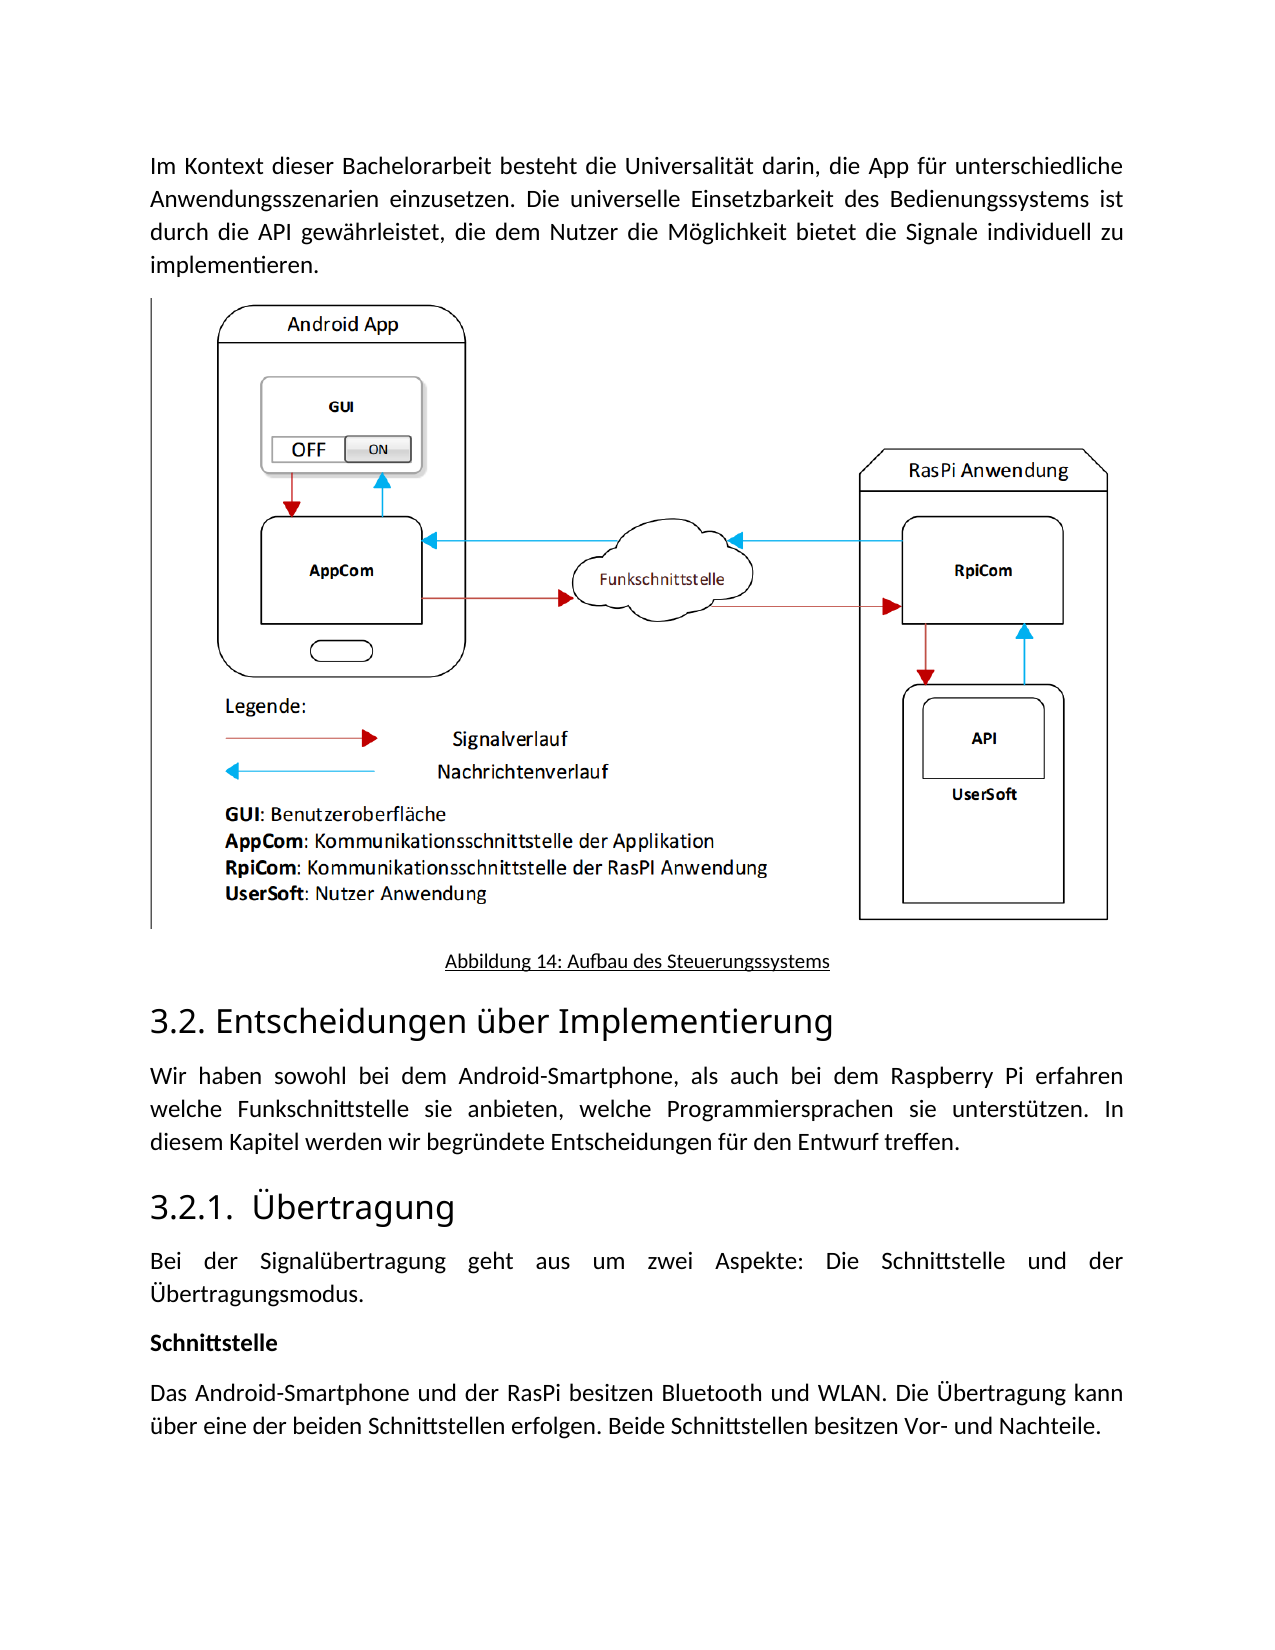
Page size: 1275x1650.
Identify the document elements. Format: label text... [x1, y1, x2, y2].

text Im Kontext dieser Bachelorarbeit besteht die Universalität darin, die App für unterschiedliche Anwendungsszenarien einzusetzen. Die universelle Einsetzbarkeit des Bedienungssystems ist durch die API gewährleistet, die dem Nutzer die Möglichkeit bietet die Signale individuell zu implementieren. [150, 150, 1125, 279]
subtitle Entscheidungen über Implementierung [150, 998, 1125, 1044]
text Das Android-Smartphone und der RasPi besitzen Bluetooth und WLAN. Die Übertragung kann über eine der beiden Schnittstellen erfolgen. Beide Schnittstellen besitzen Vor- und Nachteile. [150, 1377, 1125, 1441]
subtitle Übertragung [150, 1183, 1125, 1229]
picture [150, 298, 1118, 929]
text Wir haben sowohl bei dem Android-Smartphone, als auch bei dem Raspberry Pi erfahren welche Funkschnittstelle sie anbieten, welche Programmiersprachen sie unterstützen. In diesem Kapitel werden wir begründete Entscheidungen für den Entwurf treffen. [150, 1060, 1125, 1156]
text Bei der Signalübertragung geht aus um zwei Aspekte: Die Schnittstelle und der Übertragungsmodus. [150, 1245, 1125, 1308]
text Schnittstelle [150, 1327, 1125, 1358]
